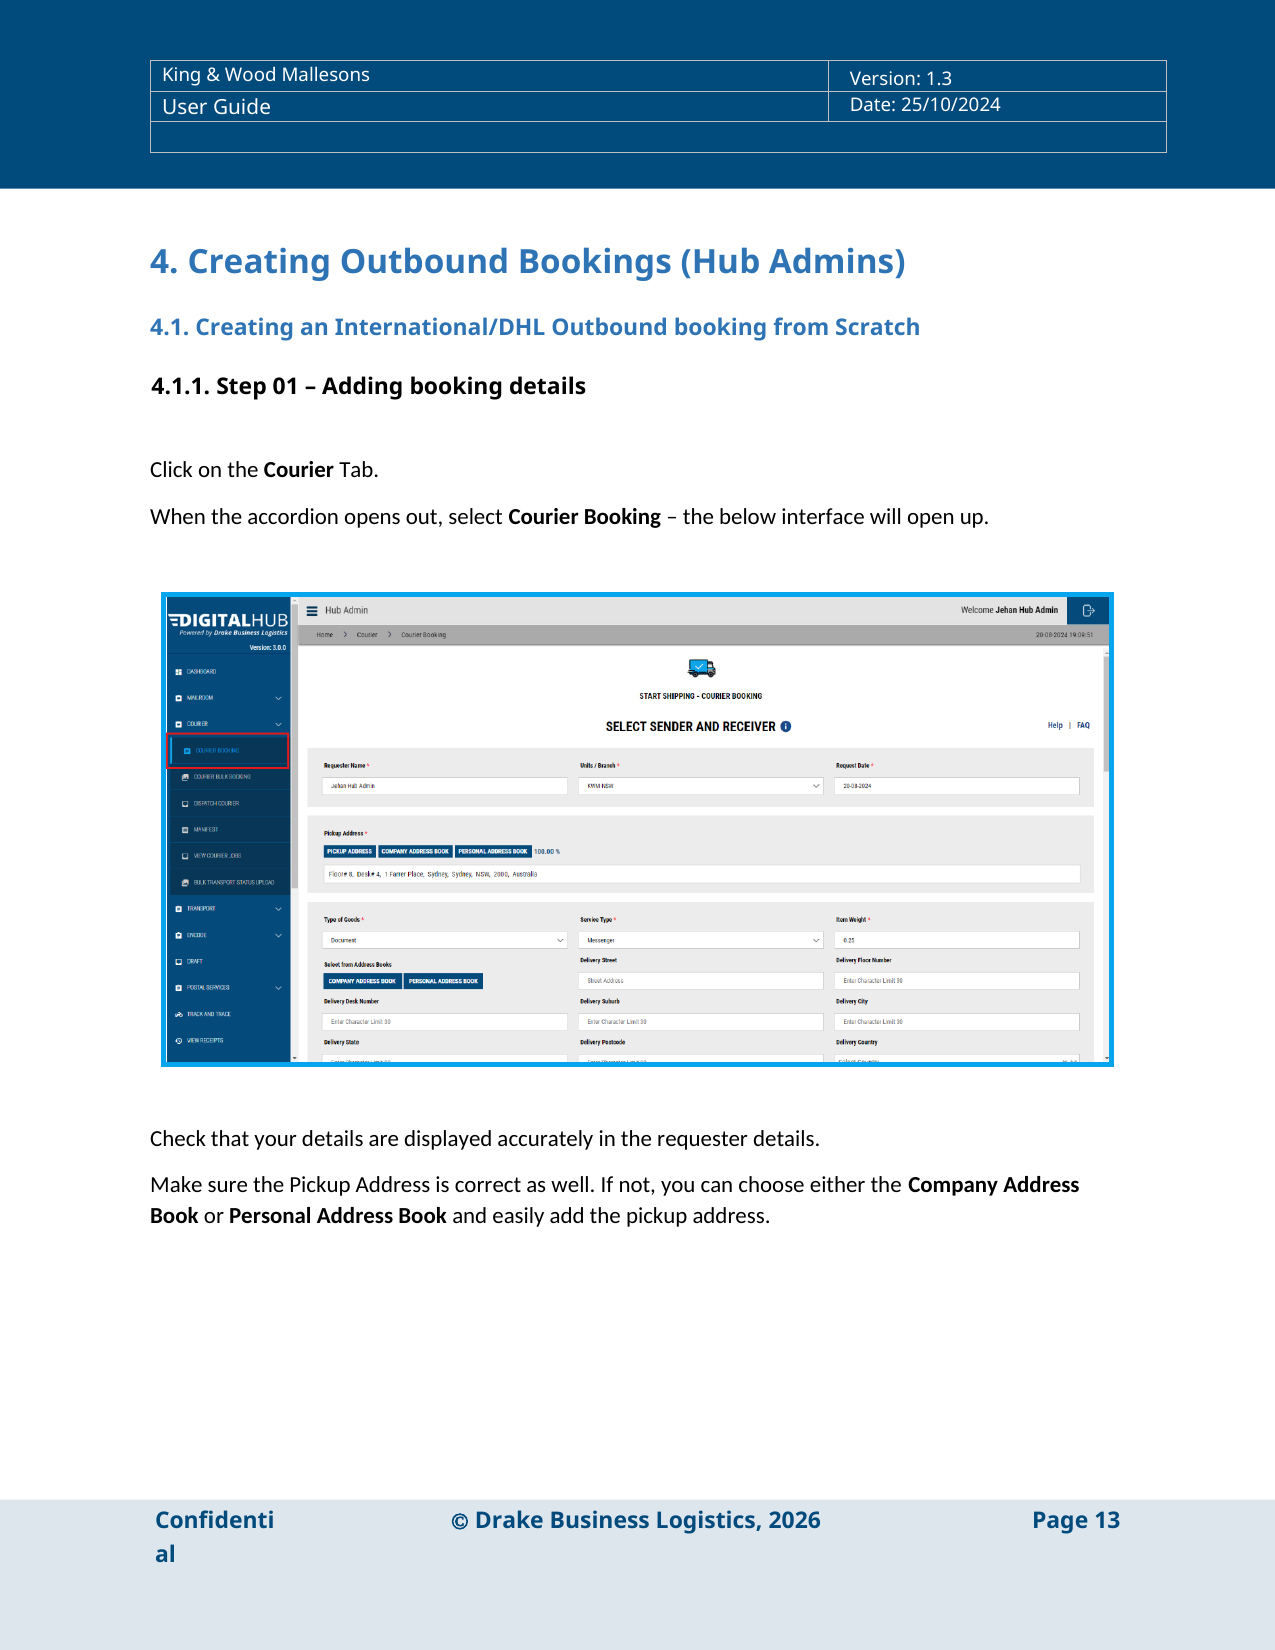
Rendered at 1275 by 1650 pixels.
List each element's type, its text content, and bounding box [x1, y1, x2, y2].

text Check that your details are displayed accurately in the requester details. [150, 1124, 1125, 1152]
subtitle Creating Outbound Bookings (Hub Admins) [150, 237, 1125, 283]
subtitle Step 01 – Adding booking details [150, 370, 1125, 401]
subtitle Creating an International/DHL Outbound booking from Scratch [150, 311, 1125, 343]
text Make sure the Pickup Address is correct as well. If not, you can choose either the Company Address Book or Personal Address Book and easily add the pickup address. [150, 1171, 1125, 1360]
text When the accordion opens out, select Courier Booking – the below interface will open up. [150, 502, 1125, 530]
text Click on the Courier Tab. [150, 456, 1125, 483]
picture [167, 598, 1108, 1061]
